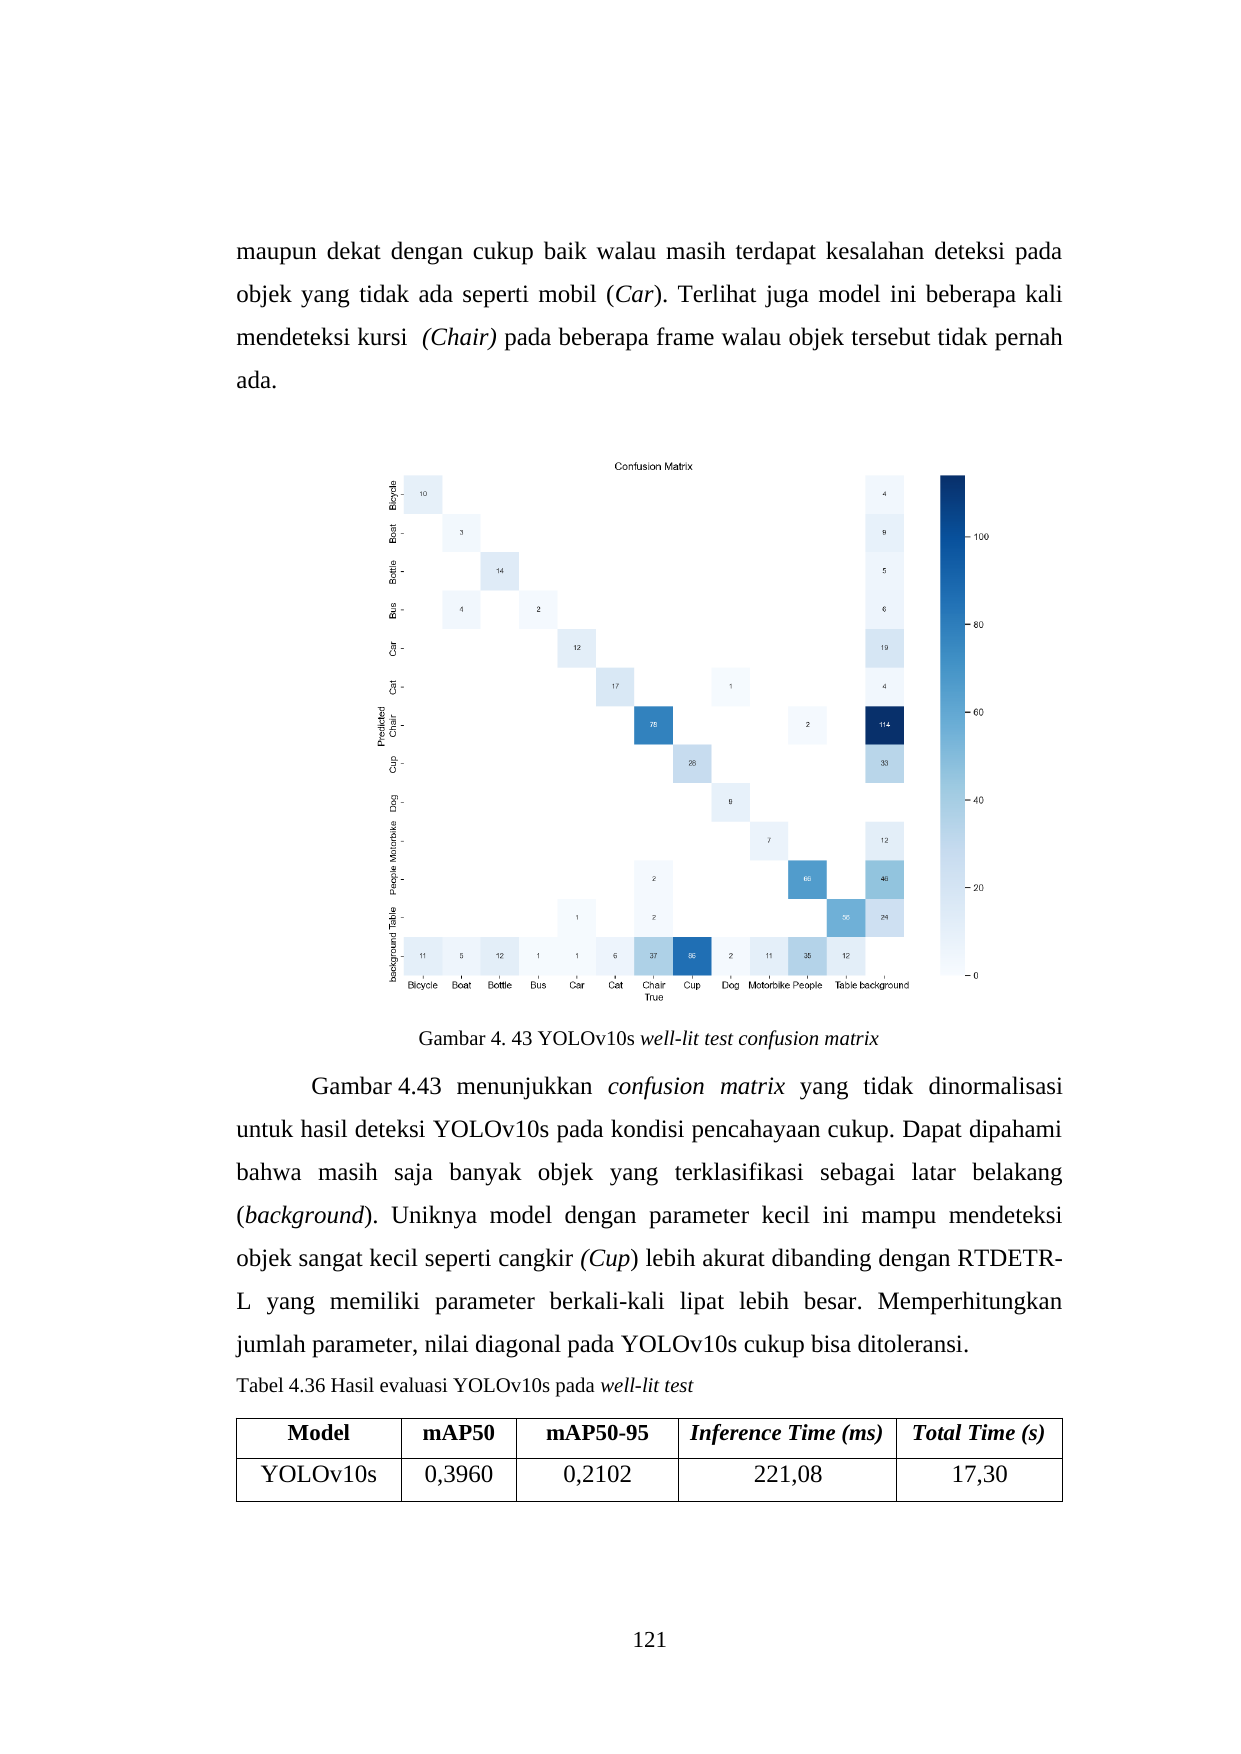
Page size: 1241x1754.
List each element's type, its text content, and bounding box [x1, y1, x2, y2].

table_cell YOLOv10s [237, 1459, 401, 1501]
table_header mAP50 [402, 1419, 516, 1458]
table_header Model [237, 1419, 401, 1458]
table_cell 0,3960 [402, 1459, 516, 1501]
table_cell 221,08 [679, 1459, 896, 1501]
text Tabel 4.36 Hasil evaluasi YOLOv10s pada well-lit test [236, 1373, 1063, 1397]
table_cell 0,2102 [517, 1459, 678, 1501]
text Gambar 4. 43 YOLOv10s well-lit test confusion matrix [236, 1026, 1063, 1050]
table_header Inference Time (ms) [679, 1419, 896, 1458]
table_cell 17,30 [897, 1459, 1062, 1501]
text Gambar 4.43 menunjukkan confusion matrix yang tidak dinormalisasi untuk hasil deteksi YOLOv10s pada kondisi pencahayaan cukup. Dapat dipahami bahwa masih saja banyak objek yang terklasifikasi sebagai latar belakang (background). Uniknya model dengan parameter kecil ini mampu mendeteksi objek sangat kecil seperti cangkir (Cup) lebih akurat dibanding dengan RTDETR-L yang memiliki parameter berkali-kali lipat lebih besar. Memperhitungkan jumlah parameter, nilai diagonal pada YOLOv10s cukup bisa ditoleransi. [236, 1071, 1063, 1358]
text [236, 236, 1063, 394]
picture [311, 451, 1060, 1013]
table_header mAP50-95 [517, 1419, 678, 1458]
table_header Total Time (s) [897, 1419, 1062, 1458]
